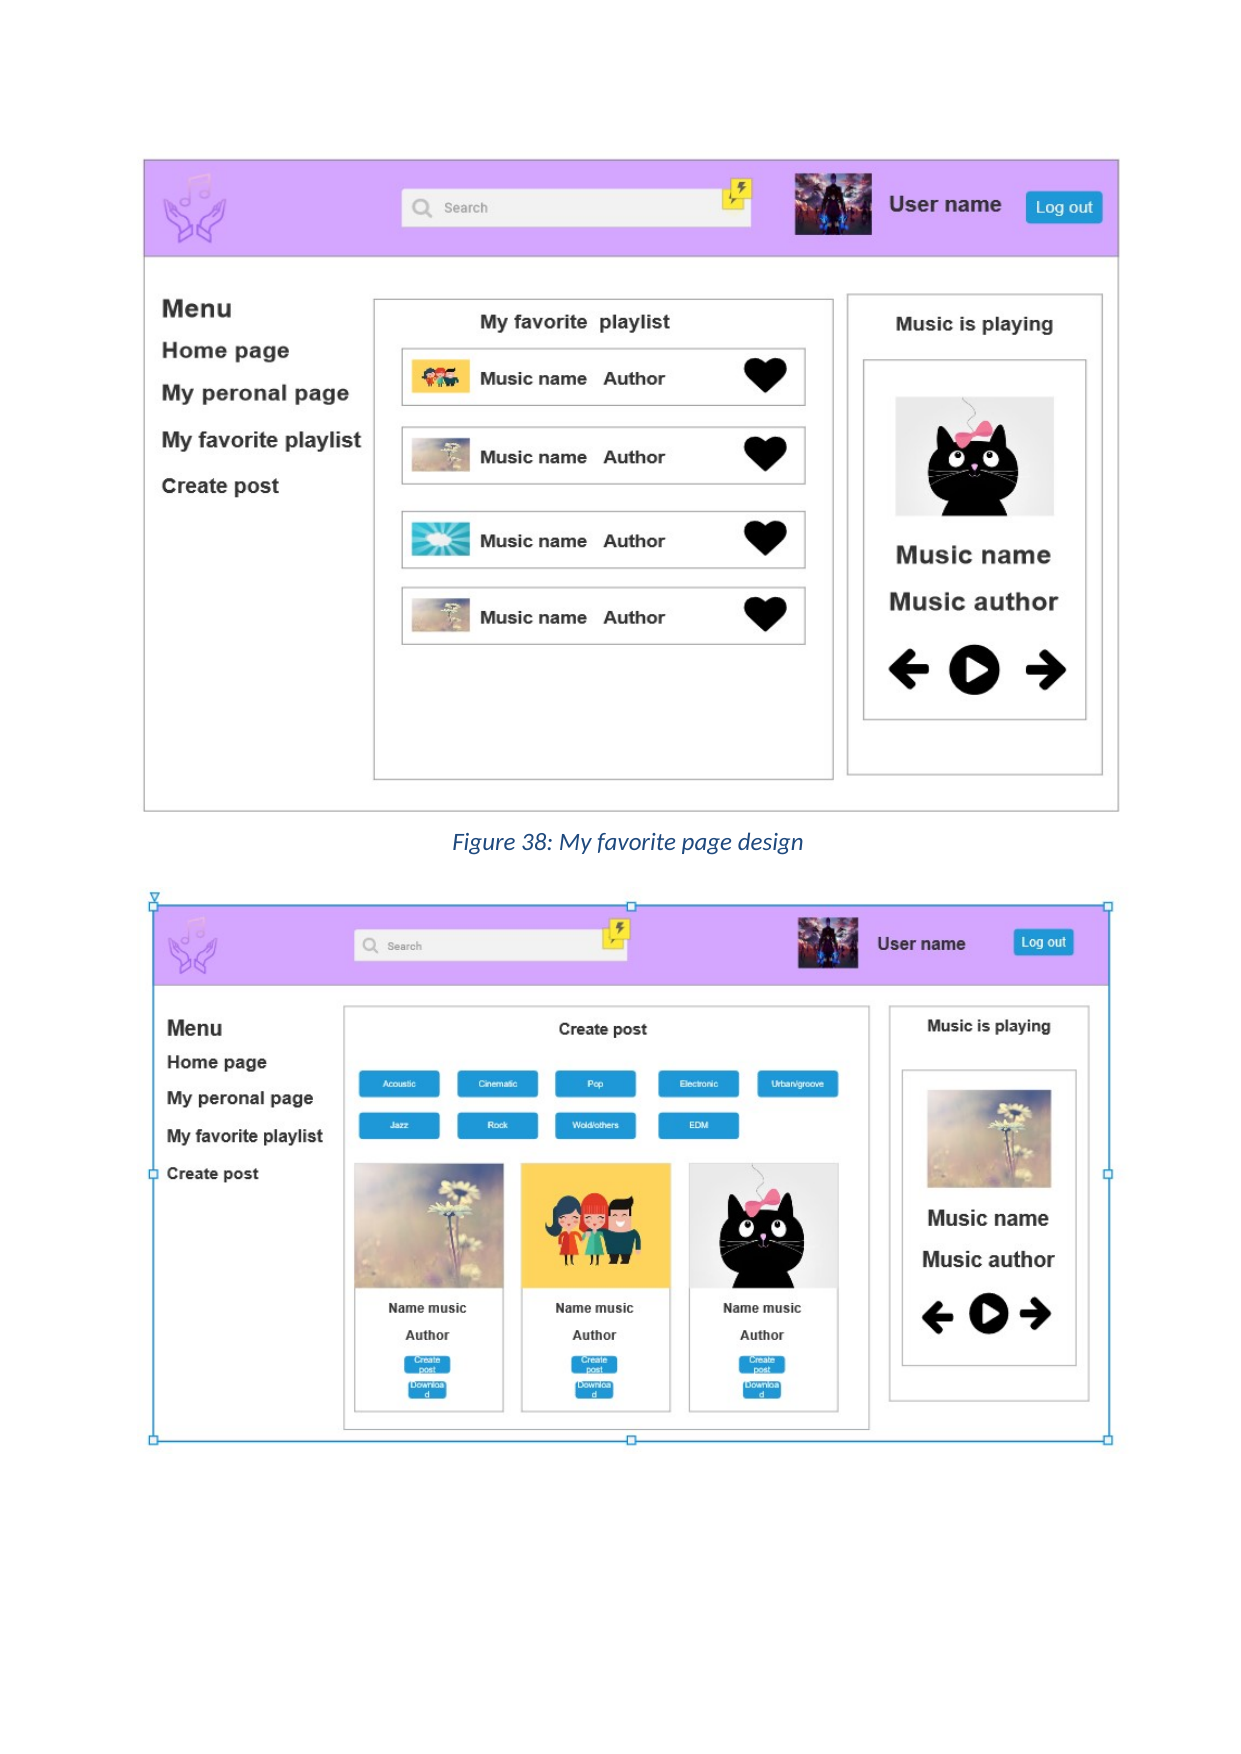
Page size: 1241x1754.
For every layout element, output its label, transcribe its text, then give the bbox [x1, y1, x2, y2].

picture [137, 887, 1131, 1454]
picture [137, 150, 1131, 817]
subtitle Figure 38: My favorite page design [61, 826, 1195, 856]
